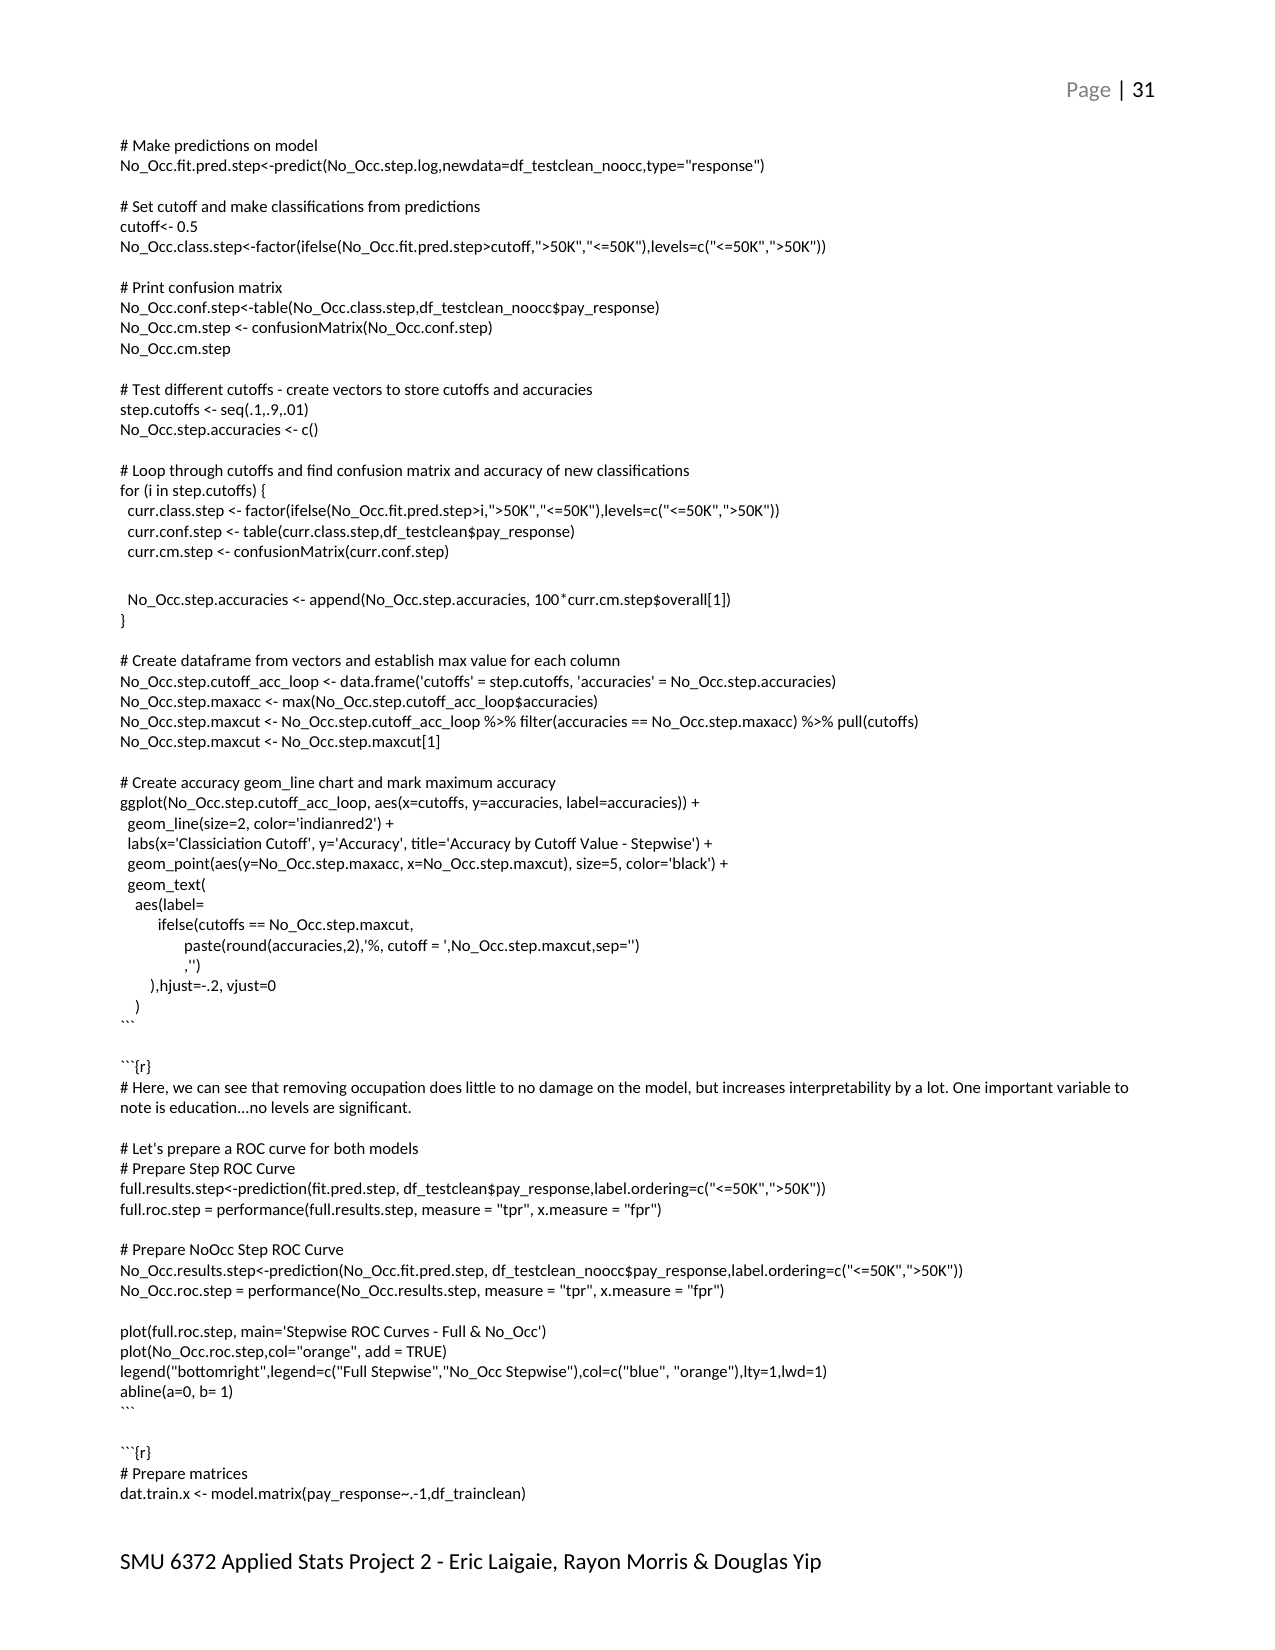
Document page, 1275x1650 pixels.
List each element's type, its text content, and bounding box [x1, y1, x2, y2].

text geom_text( [120, 874, 1155, 894]
text ifelse(cutoffs == No_Occ.step.maxcut, [120, 914, 1155, 935]
text paste(round(accuracies,2),'%, cutoff = ',No_Occ.step.maxcut,sep='') [120, 935, 1155, 955]
text No_Occ.step.maxcut <- No_Occ.step.cutoff_acc_loop %>% filter(accuracies == No_Occ.step.maxacc) %>% pull(cutoffs) [120, 711, 1155, 732]
text dat.train.x <- model.matrix(pay_response~.-1,df_trainclean) [120, 1483, 1155, 1504]
text ) [120, 996, 1155, 1016]
text step.cutoffs <- seq(.1,.9,.01) [120, 399, 1155, 419]
text # Test different cutoffs - create vectors to store cutoffs and accuracies [120, 379, 1155, 399]
text ```{r} [120, 1057, 1155, 1077]
text geom_line(size=2, color='indianred2') + [120, 813, 1155, 833]
text curr.conf.step <- table(curr.class.step,df_testclean$pay_response) [120, 521, 1155, 541]
text ``` [120, 1016, 1155, 1036]
text cutoff<- 0.5 [120, 216, 1155, 237]
text No_Occ.cm.step [120, 338, 1155, 358]
text abline(a=0, b= 1) [120, 1382, 1155, 1402]
text for (i in step.cutoffs) { [120, 480, 1155, 501]
text No_Occ.step.cutoff_acc_loop <- data.frame('cutoffs' = step.cutoffs, 'accuracies' = No_Occ.step.accuracies) [120, 671, 1155, 691]
text # Prepare matrices [120, 1463, 1155, 1483]
text full.results.step<-prediction(fit.pred.step, df_testclean$pay_response,label.ordering=c("<=50K",">50K")) [120, 1179, 1155, 1199]
text No_Occ.step.maxacc <- max(No_Occ.step.cutoff_acc_loop$accuracies) [120, 691, 1155, 711]
text } [120, 610, 1155, 630]
text aes(label= [120, 894, 1155, 914]
text # Let's prepare a ROC curve for both models [120, 1138, 1155, 1158]
text No_Occ.step.accuracies <- c() [120, 419, 1155, 440]
text labs(x='Classiciation Cutoff', y='Accuracy', title='Accuracy by Cutoff Value - Stepwise') + [120, 833, 1155, 854]
text No_Occ.cm.step <- confusionMatrix(No_Occ.conf.step) [120, 318, 1155, 338]
text full.roc.step = performance(full.results.step, measure = "tpr", x.measure = "fpr") [120, 1199, 1155, 1219]
text No_Occ.fit.pred.step<-predict(No_Occ.step.log,newdata=df_testclean_noocc,type="response") [120, 155, 1155, 176]
text No_Occ.conf.step<-table(No_Occ.class.step,df_testclean_noocc$pay_response) [120, 297, 1155, 318]
text # Create dataframe from vectors and establish max value for each column [120, 651, 1155, 671]
text # Make predictions on model [120, 135, 1155, 155]
text curr.cm.step <- confusionMatrix(curr.conf.step) [120, 541, 1155, 562]
text No_Occ.results.step<-prediction(No_Occ.fit.pred.step, df_testclean_noocc$pay_response,label.ordering=c("<=50K",">50K")) [120, 1260, 1155, 1280]
text # Prepare Step ROC Curve [120, 1158, 1155, 1179]
text No_Occ.step.accuracies <- append(No_Occ.step.accuracies, 100*curr.cm.step$overall[1]) [120, 589, 1155, 610]
text ```{r} [120, 1443, 1155, 1463]
text No_Occ.step.maxcut <- No_Occ.step.maxcut[1] [120, 732, 1155, 752]
text # Here, we can see that removing occupation does little to no damage on the model, but increases interpretability by a lot. One important variable to note is education...no levels are significant. [120, 1077, 1155, 1118]
text ggplot(No_Occ.step.cutoff_acc_loop, aes(x=cutoffs, y=accuracies, label=accuracies)) + [120, 793, 1155, 813]
text geom_point(aes(y=No_Occ.step.maxacc, x=No_Occ.step.maxcut), size=5, color='black') + [120, 854, 1155, 874]
text # Create accuracy geom_line chart and mark maximum accuracy [120, 772, 1155, 793]
text # Print confusion matrix [120, 277, 1155, 297]
text ),hjust=-.2, vjust=0 [120, 976, 1155, 996]
text curr.class.step <- factor(ifelse(No_Occ.fit.pred.step>i,">50K","<=50K"),levels=c("<=50K",">50K")) [120, 501, 1155, 521]
text ``` [120, 1402, 1155, 1422]
text ,'') [120, 955, 1155, 976]
text plot(No_Occ.roc.step,col="orange", add = TRUE) [120, 1341, 1155, 1361]
text No_Occ.class.step<-factor(ifelse(No_Occ.fit.pred.step>cutoff,">50K","<=50K"),levels=c("<=50K",">50K")) [120, 237, 1155, 257]
text # Loop through cutoffs and find confusion matrix and accuracy of new classifications [120, 460, 1155, 480]
text plot(full.roc.step, main='Stepwise ROC Curves - Full & No_Occ') [120, 1321, 1155, 1341]
text # Prepare NoOcc Step ROC Curve [120, 1239, 1155, 1260]
text legend("bottomright",legend=c("Full Stepwise","No_Occ Stepwise"),col=c("blue", "orange"),lty=1,lwd=1) [120, 1361, 1155, 1382]
text # Set cutoff and make classifications from predictions [120, 196, 1155, 216]
text No_Occ.roc.step = performance(No_Occ.results.step, measure = "tpr", x.measure = "fpr") [120, 1280, 1155, 1301]
